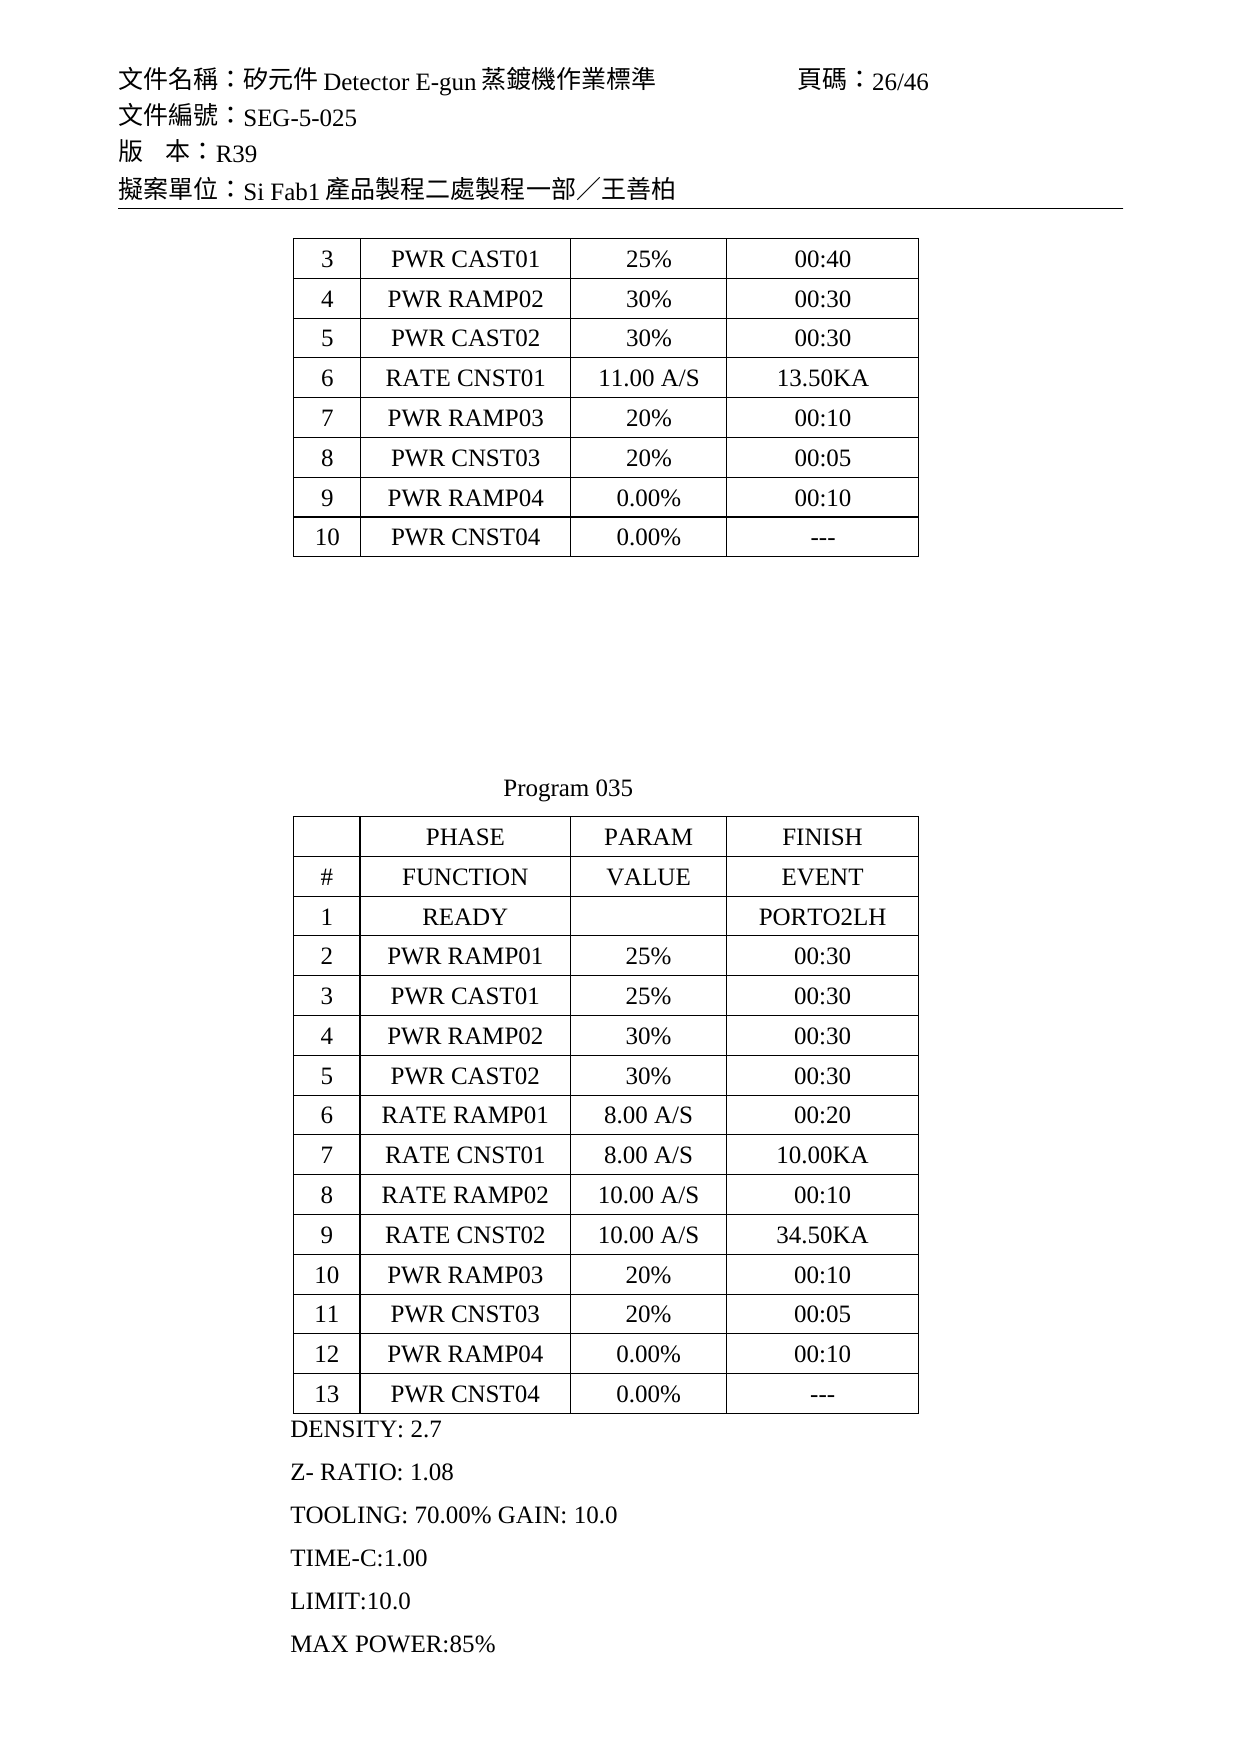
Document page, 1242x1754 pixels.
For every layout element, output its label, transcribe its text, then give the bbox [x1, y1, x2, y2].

table_cell PWR RAMP03 [361, 398, 570, 437]
table_cell 30% [571, 319, 726, 357]
table_header FINISH [727, 817, 918, 856]
table_cell 12 [294, 1334, 359, 1373]
table_cell 0.00% [571, 478, 726, 516]
table_cell --- [727, 1374, 918, 1413]
table_cell 8 [294, 438, 360, 477]
table_cell 0.00% [571, 1374, 726, 1413]
table_cell 8 [294, 1175, 359, 1214]
table_cell 7 [294, 398, 360, 437]
text TIME-C:1.00 [218, 1543, 1126, 1572]
table_cell EVENT [727, 857, 918, 896]
table_cell VALUE [571, 857, 726, 896]
table_cell 10 [294, 518, 360, 556]
table_cell PORTO2LH [727, 897, 918, 935]
table_cell PWR RAMP04 [361, 1334, 570, 1373]
table_cell PWR CNST04 [361, 518, 570, 556]
table_header PHASE [361, 817, 570, 856]
table_cell 00:10 [727, 398, 918, 437]
table_cell 20% [571, 1295, 726, 1333]
table_cell 20% [571, 398, 726, 437]
table_cell 5 [294, 1056, 359, 1094]
table_cell --- [727, 518, 918, 556]
table_cell 11.00 A/S [571, 358, 726, 397]
table_cell FUNCTION [361, 857, 570, 896]
table_cell 13 [294, 1374, 359, 1413]
table_cell 25% [571, 239, 726, 278]
table_cell PWR CAST01 [361, 239, 570, 278]
table_cell 4 [294, 1016, 359, 1055]
table_cell 20% [571, 1255, 726, 1293]
table_cell PWR RAMP02 [361, 1016, 570, 1055]
table_cell 4 [294, 279, 360, 317]
table_cell 00:20 [727, 1096, 918, 1134]
table_cell PWR RAMP04 [361, 478, 570, 516]
text LIMIT:10.0 [218, 1586, 1126, 1615]
table_cell 00:30 [727, 1056, 918, 1094]
table_cell PWR RAMP01 [361, 936, 570, 975]
table_cell 00:30 [727, 936, 918, 975]
text DENSITY: 2.7 [218, 1414, 1126, 1443]
table_cell RATE CNST01 [361, 358, 570, 397]
table_cell 25% [571, 936, 726, 975]
table_cell 3 [294, 976, 359, 1015]
table_cell 6 [294, 1096, 359, 1134]
table_cell 10.00 A/S [571, 1215, 726, 1254]
table_cell 20% [571, 438, 726, 477]
table_cell [571, 897, 726, 935]
text TOOLING: 70.00% GAIN: 10.0 [218, 1500, 1126, 1529]
table_cell 00:30 [727, 1016, 918, 1055]
table_cell 10.00 A/S [571, 1175, 726, 1214]
table_cell 00:30 [727, 319, 918, 357]
table_cell 10.00KA [727, 1135, 918, 1174]
table_cell READY [361, 897, 570, 935]
table_cell RATE RAMP02 [361, 1175, 570, 1214]
table_cell 8.00 A/S [571, 1096, 726, 1134]
table_cell 0.00% [571, 518, 726, 556]
table_cell PWR CAST01 [361, 976, 570, 1015]
table_cell RATE CNST02 [361, 1215, 570, 1254]
table_cell 8.00 A/S [571, 1135, 726, 1174]
table_cell 10 [294, 1255, 359, 1293]
table_cell RATE RAMP01 [361, 1096, 570, 1134]
table_cell 00:40 [727, 239, 918, 278]
table_cell 00:10 [727, 1255, 918, 1293]
table_cell 25% [571, 976, 726, 1015]
table_cell 30% [571, 1016, 726, 1055]
table_cell PWR CAST02 [361, 319, 570, 357]
table_cell 9 [294, 1215, 359, 1254]
table_header [294, 817, 359, 856]
table_cell PWR CAST02 [361, 1056, 570, 1094]
table_cell 11 [294, 1295, 359, 1333]
table_cell 00:30 [727, 976, 918, 1015]
table_cell PWR CNST04 [361, 1374, 570, 1413]
table_cell 1 [294, 897, 359, 935]
table_cell 00:10 [727, 1175, 918, 1214]
table_cell 7 [294, 1135, 359, 1174]
text MAX POWER:85% [218, 1629, 1126, 1658]
table_cell 00:10 [727, 1334, 918, 1373]
table_cell 2 [294, 936, 359, 975]
table_cell RATE CNST01 [361, 1135, 570, 1174]
table_cell PWR RAMP03 [361, 1255, 570, 1293]
table_cell PWR CNST03 [361, 438, 570, 477]
table_cell 0.00% [571, 1334, 726, 1373]
table_cell PWR RAMP02 [361, 279, 570, 317]
table_cell 00:10 [727, 478, 918, 516]
table_cell 00:05 [727, 438, 918, 477]
table_cell 00:30 [727, 279, 918, 317]
table_cell 30% [571, 1056, 726, 1094]
table_cell PWR CNST03 [361, 1295, 570, 1333]
table_cell 5 [294, 319, 360, 357]
table_cell 6 [294, 358, 360, 397]
table_cell 9 [294, 478, 360, 516]
table_cell 34.50KA [727, 1215, 918, 1254]
table_header PARAM [571, 817, 726, 856]
text Program 035 [118, 773, 962, 802]
table_cell 30% [571, 279, 726, 317]
table_cell # [294, 857, 359, 896]
text Z- RATIO: 1.08 [218, 1457, 1126, 1486]
table_cell 00:05 [727, 1295, 918, 1333]
table_cell 13.50KA [727, 358, 918, 397]
table_cell 3 [294, 239, 360, 278]
